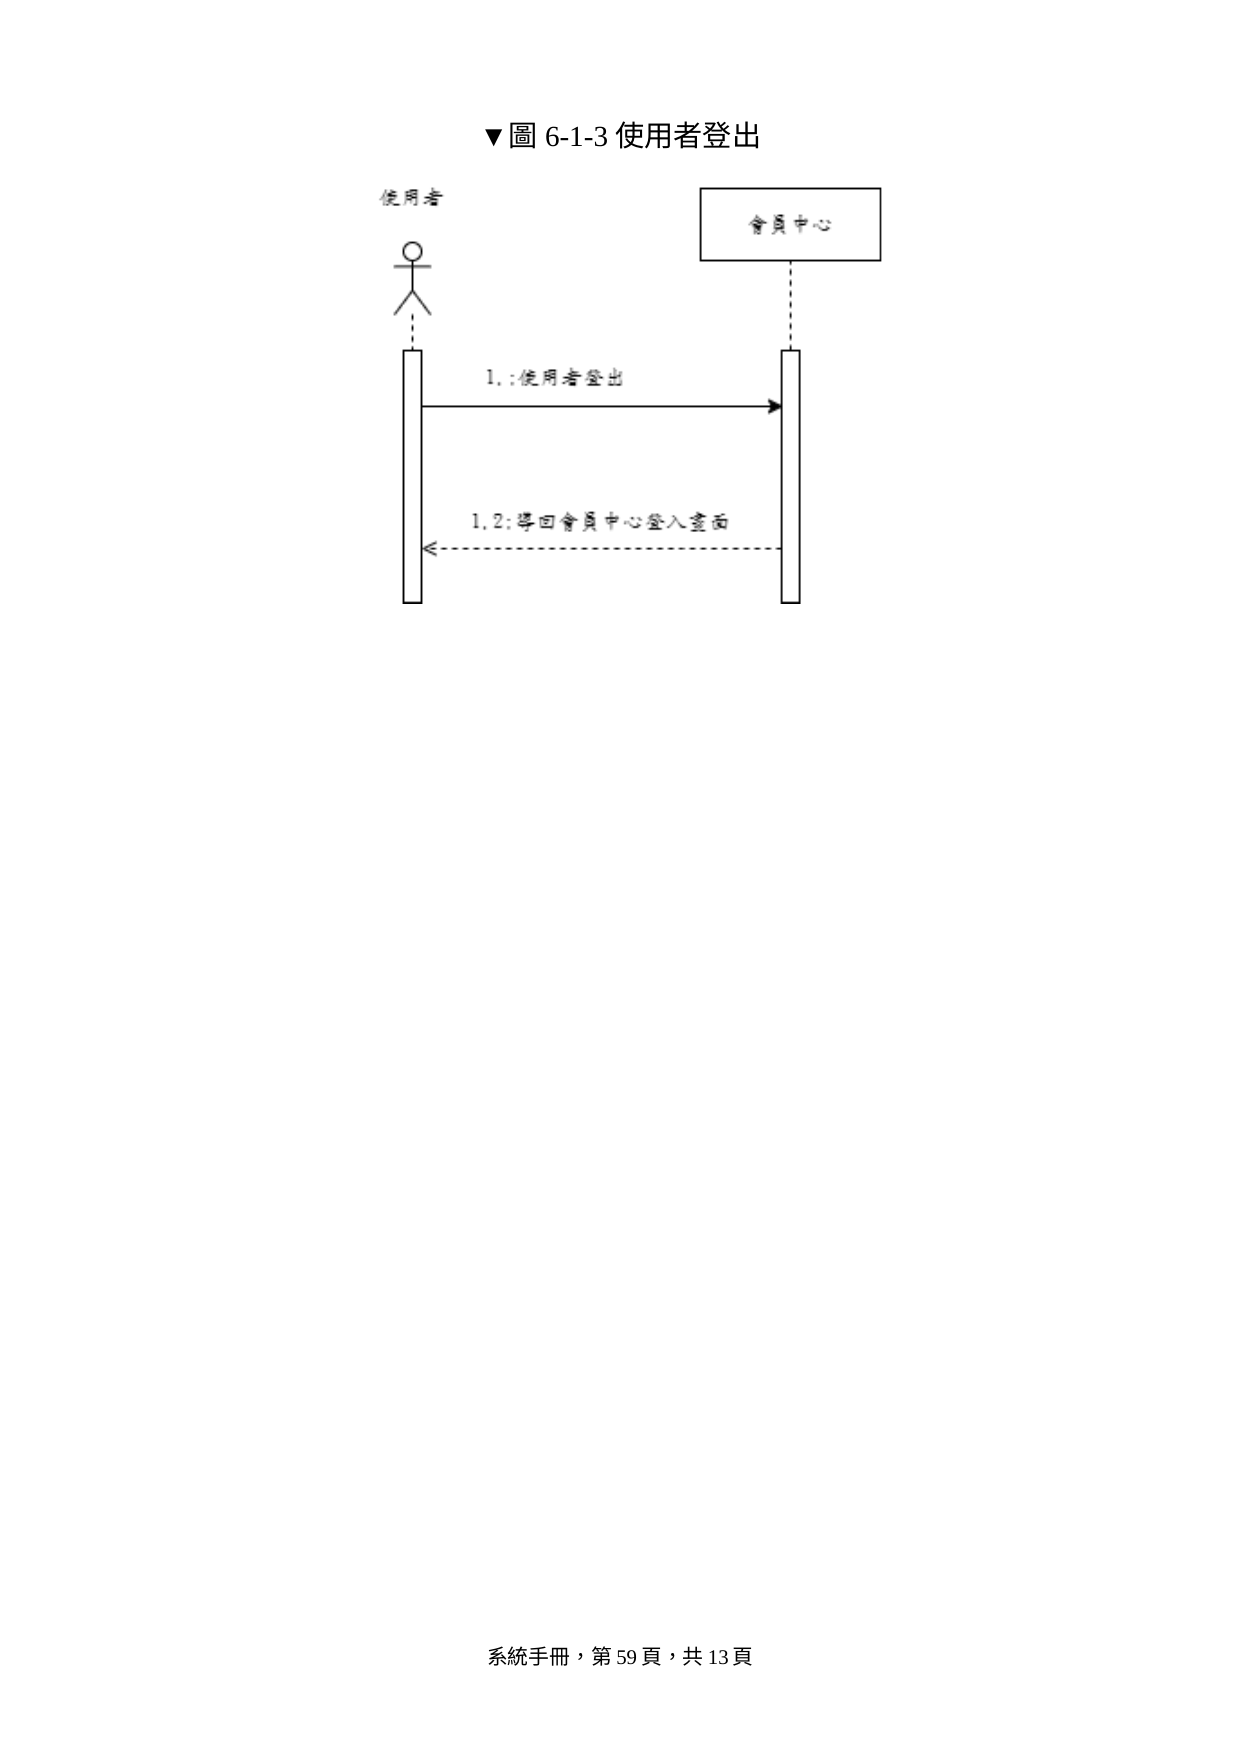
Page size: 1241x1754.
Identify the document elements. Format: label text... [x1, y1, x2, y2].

text ▼圖 6-1-3 使用者登出 [89, 96, 1152, 171]
picture [358, 170, 882, 604]
